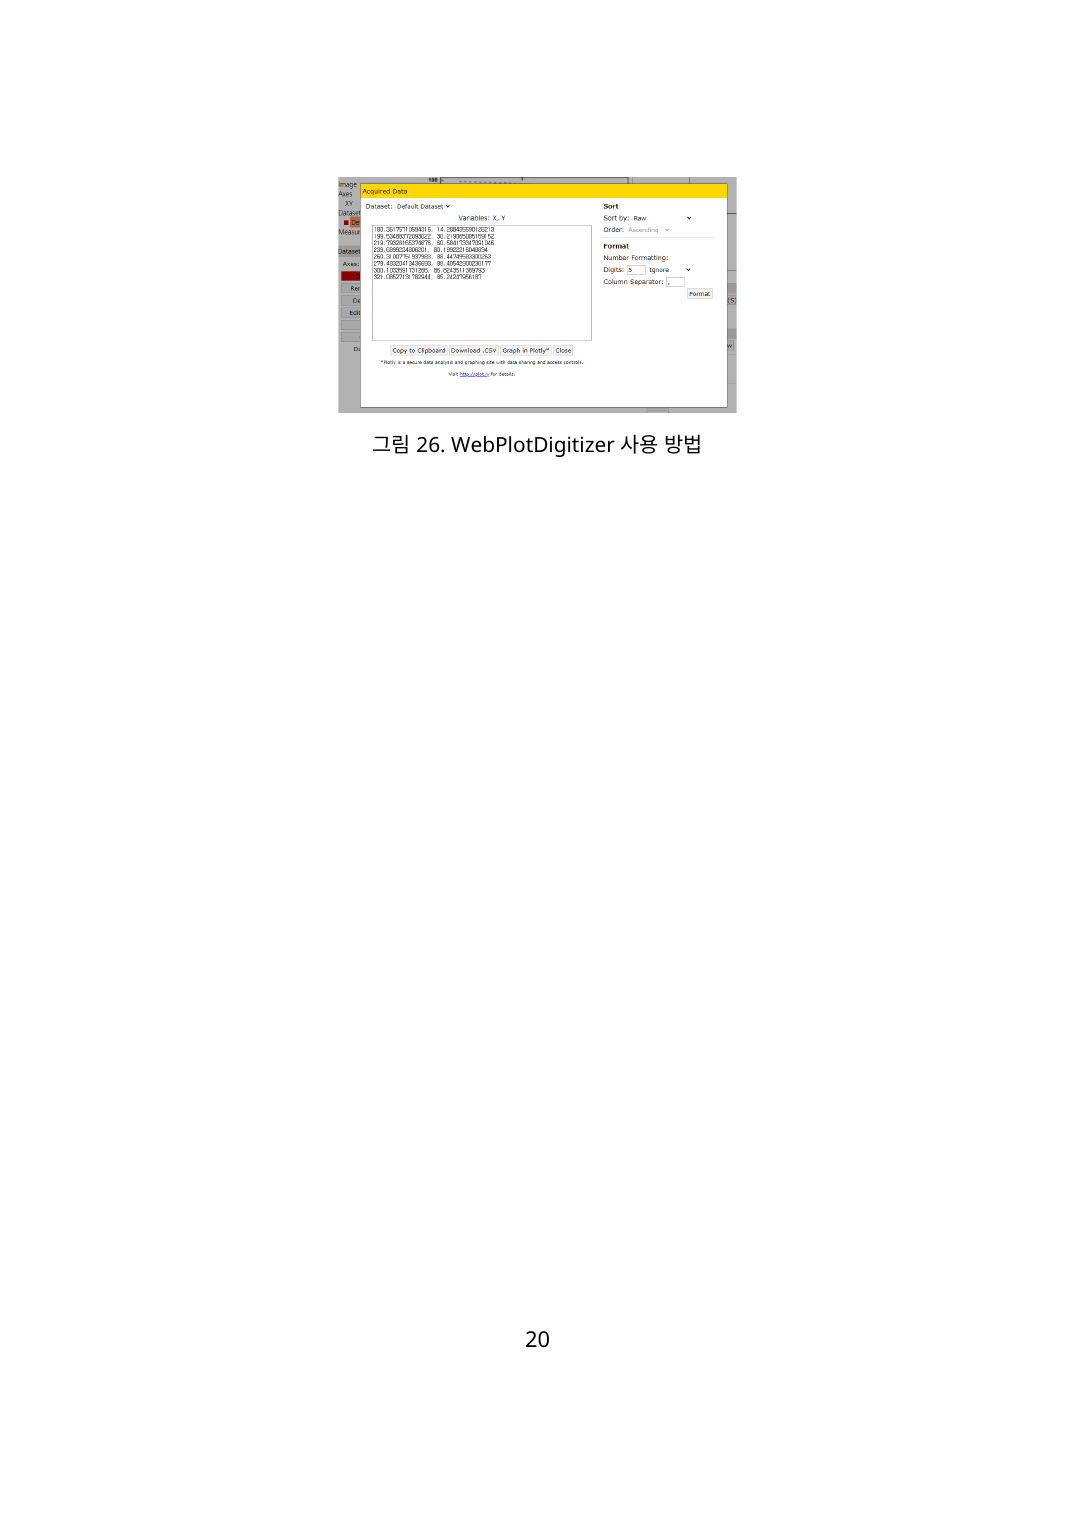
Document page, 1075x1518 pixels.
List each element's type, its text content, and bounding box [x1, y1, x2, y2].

text 그림 26. WebPlotDigitizer 사용 방법 [150, 428, 925, 458]
picture [338, 177, 737, 413]
